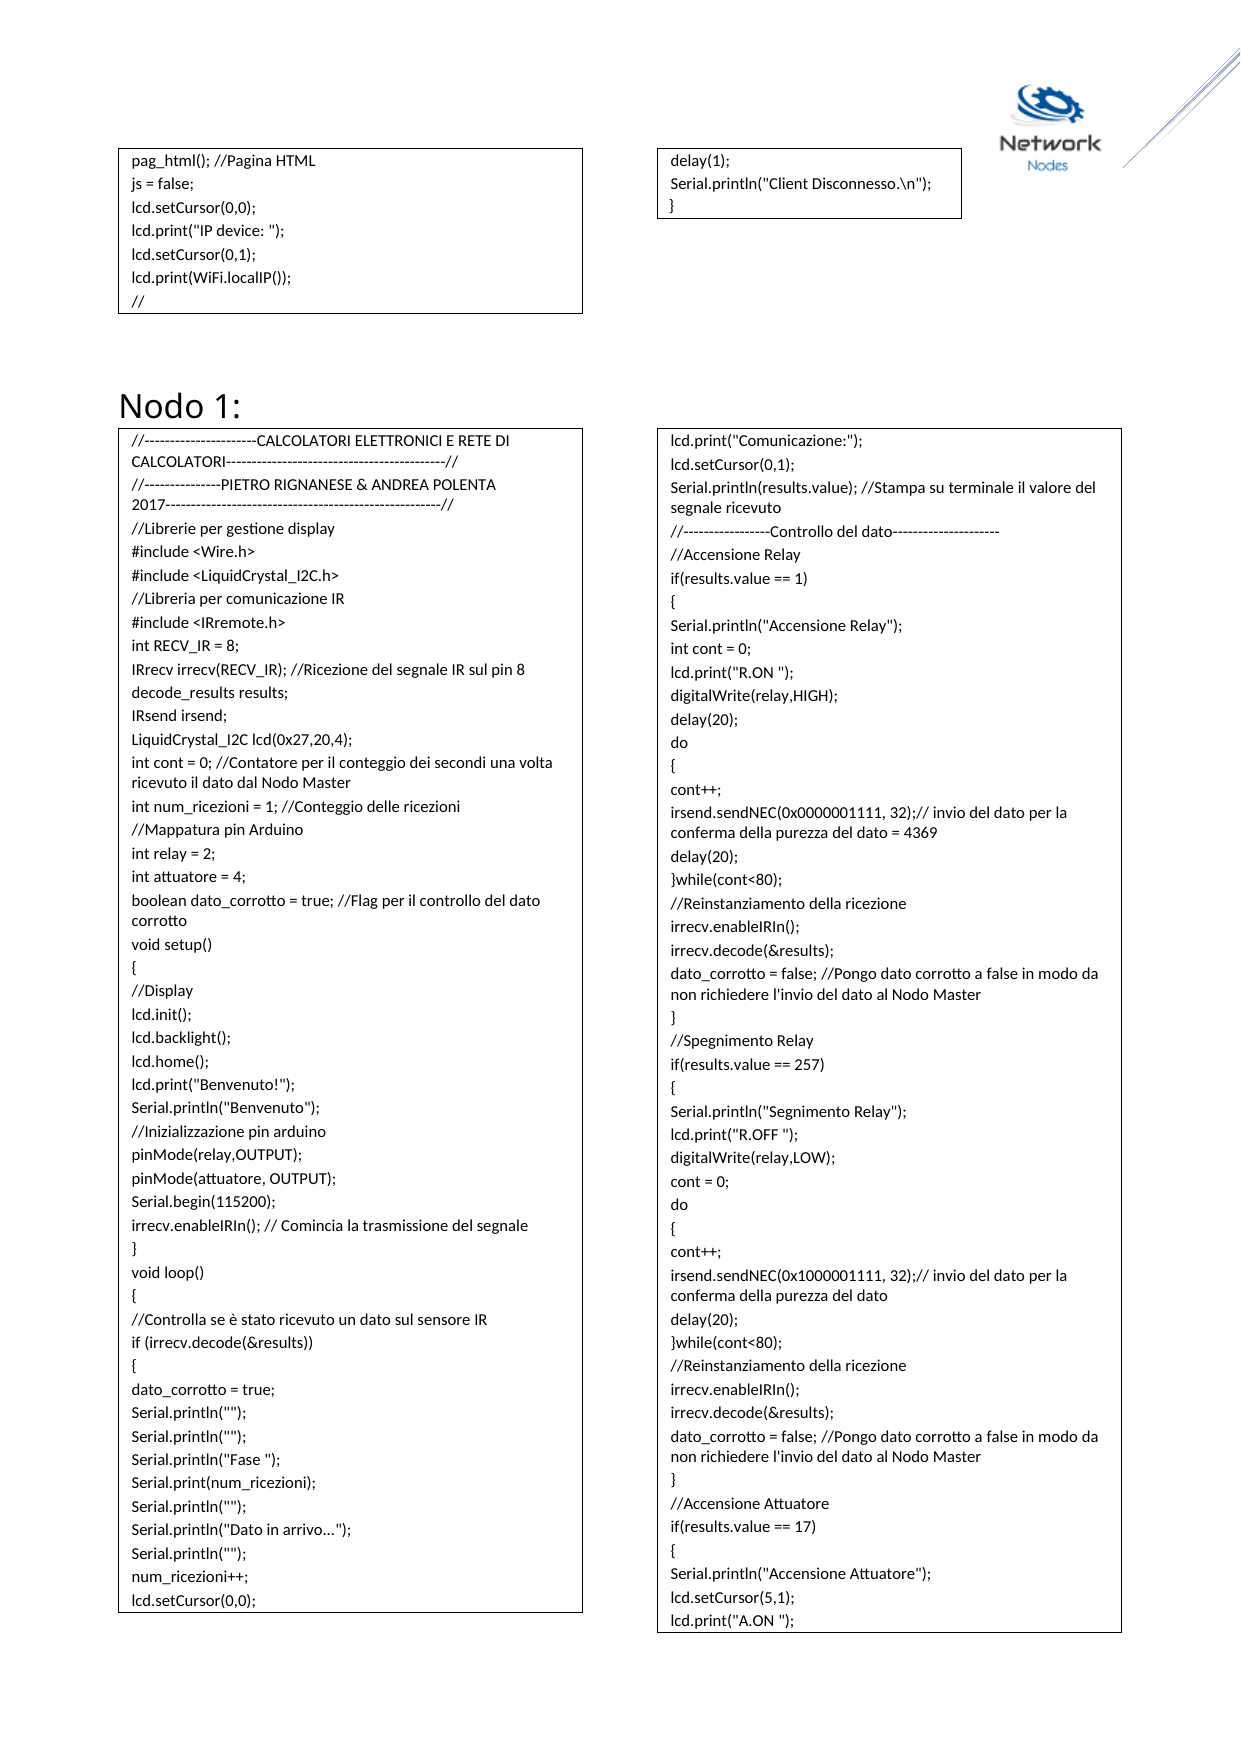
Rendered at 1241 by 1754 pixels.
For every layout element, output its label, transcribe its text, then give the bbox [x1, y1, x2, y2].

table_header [658, 149, 961, 218]
table_header } [658, 429, 1121, 1632]
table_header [119, 149, 582, 313]
table_header } [119, 429, 582, 1612]
picture [980, 73, 1123, 183]
text Nodo 1: [118, 383, 1122, 428]
